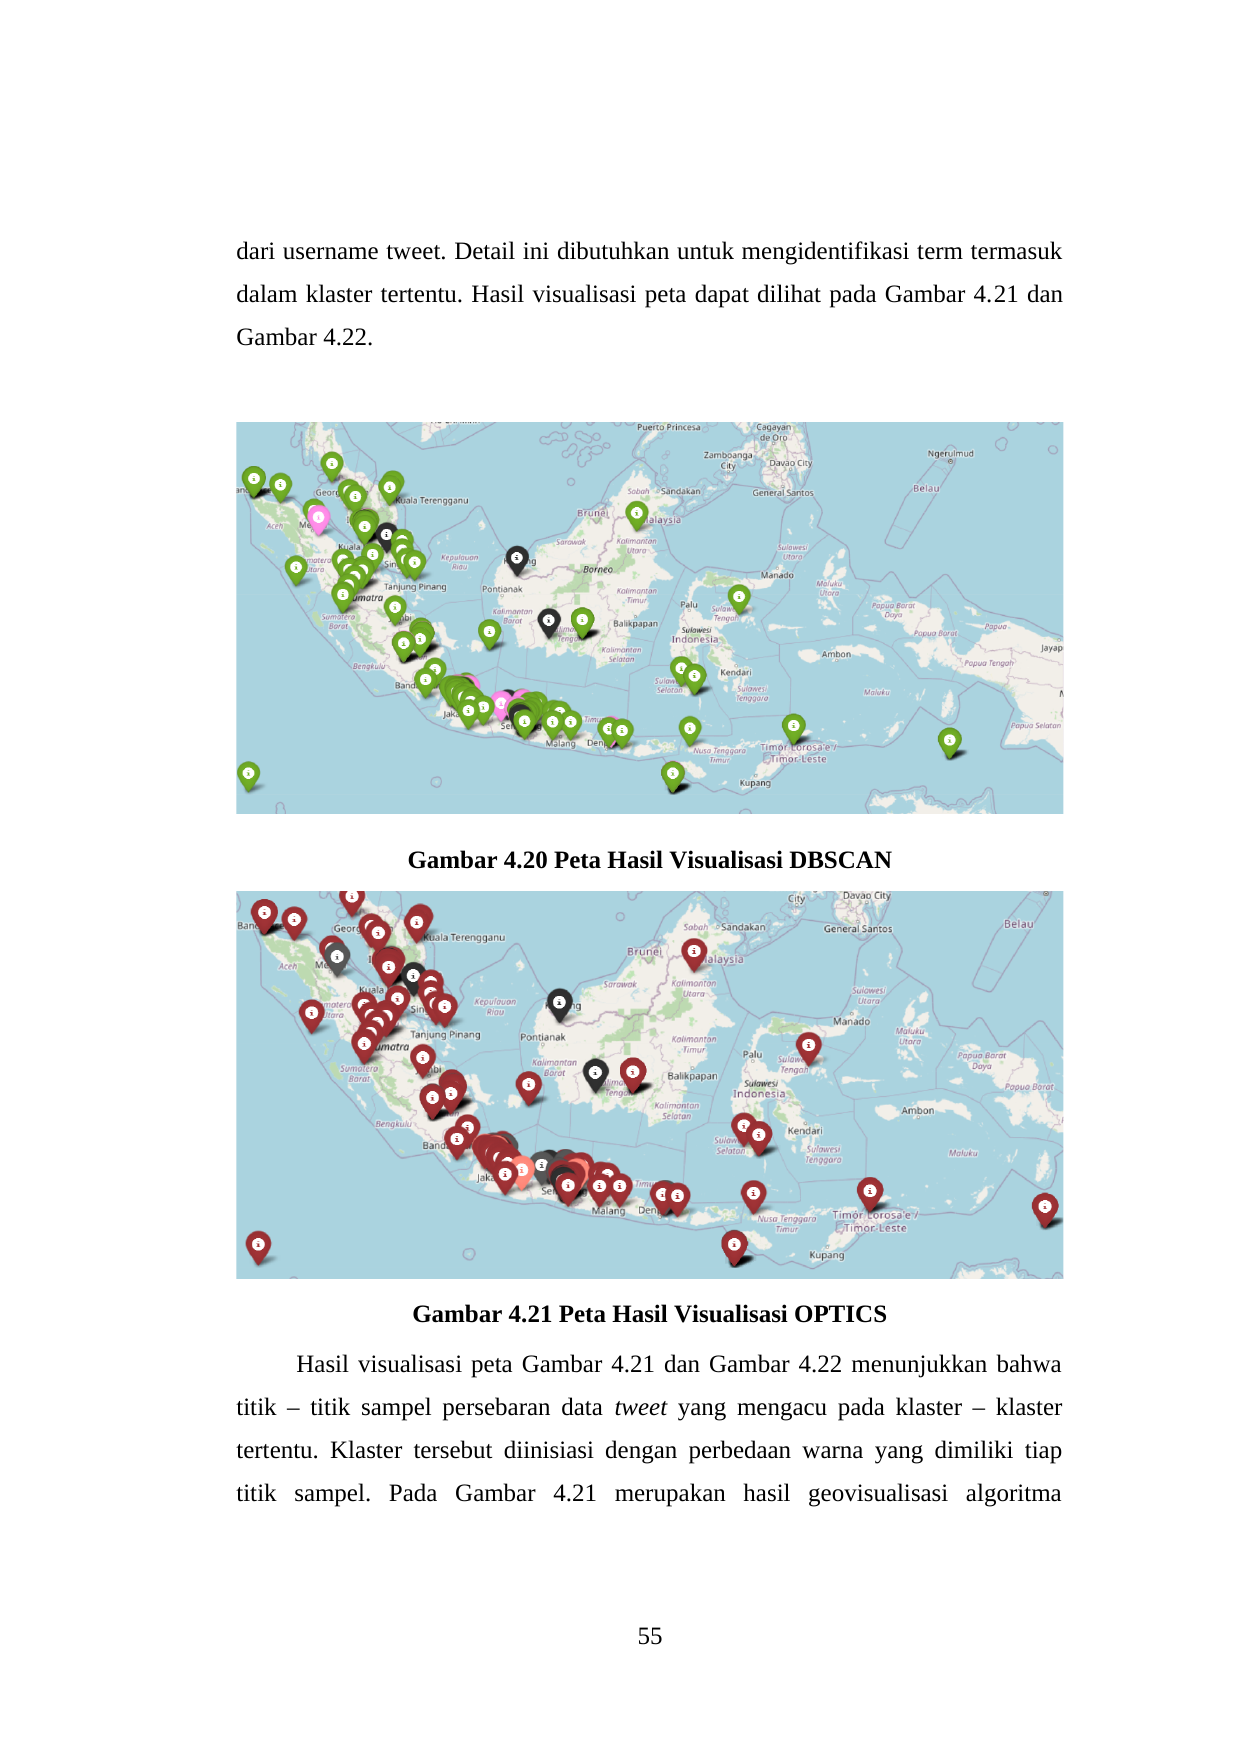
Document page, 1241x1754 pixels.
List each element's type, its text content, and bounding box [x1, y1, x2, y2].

picture [236, 422, 1064, 814]
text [236, 1349, 1063, 1507]
picture [236, 891, 1064, 1279]
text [236, 236, 1063, 351]
